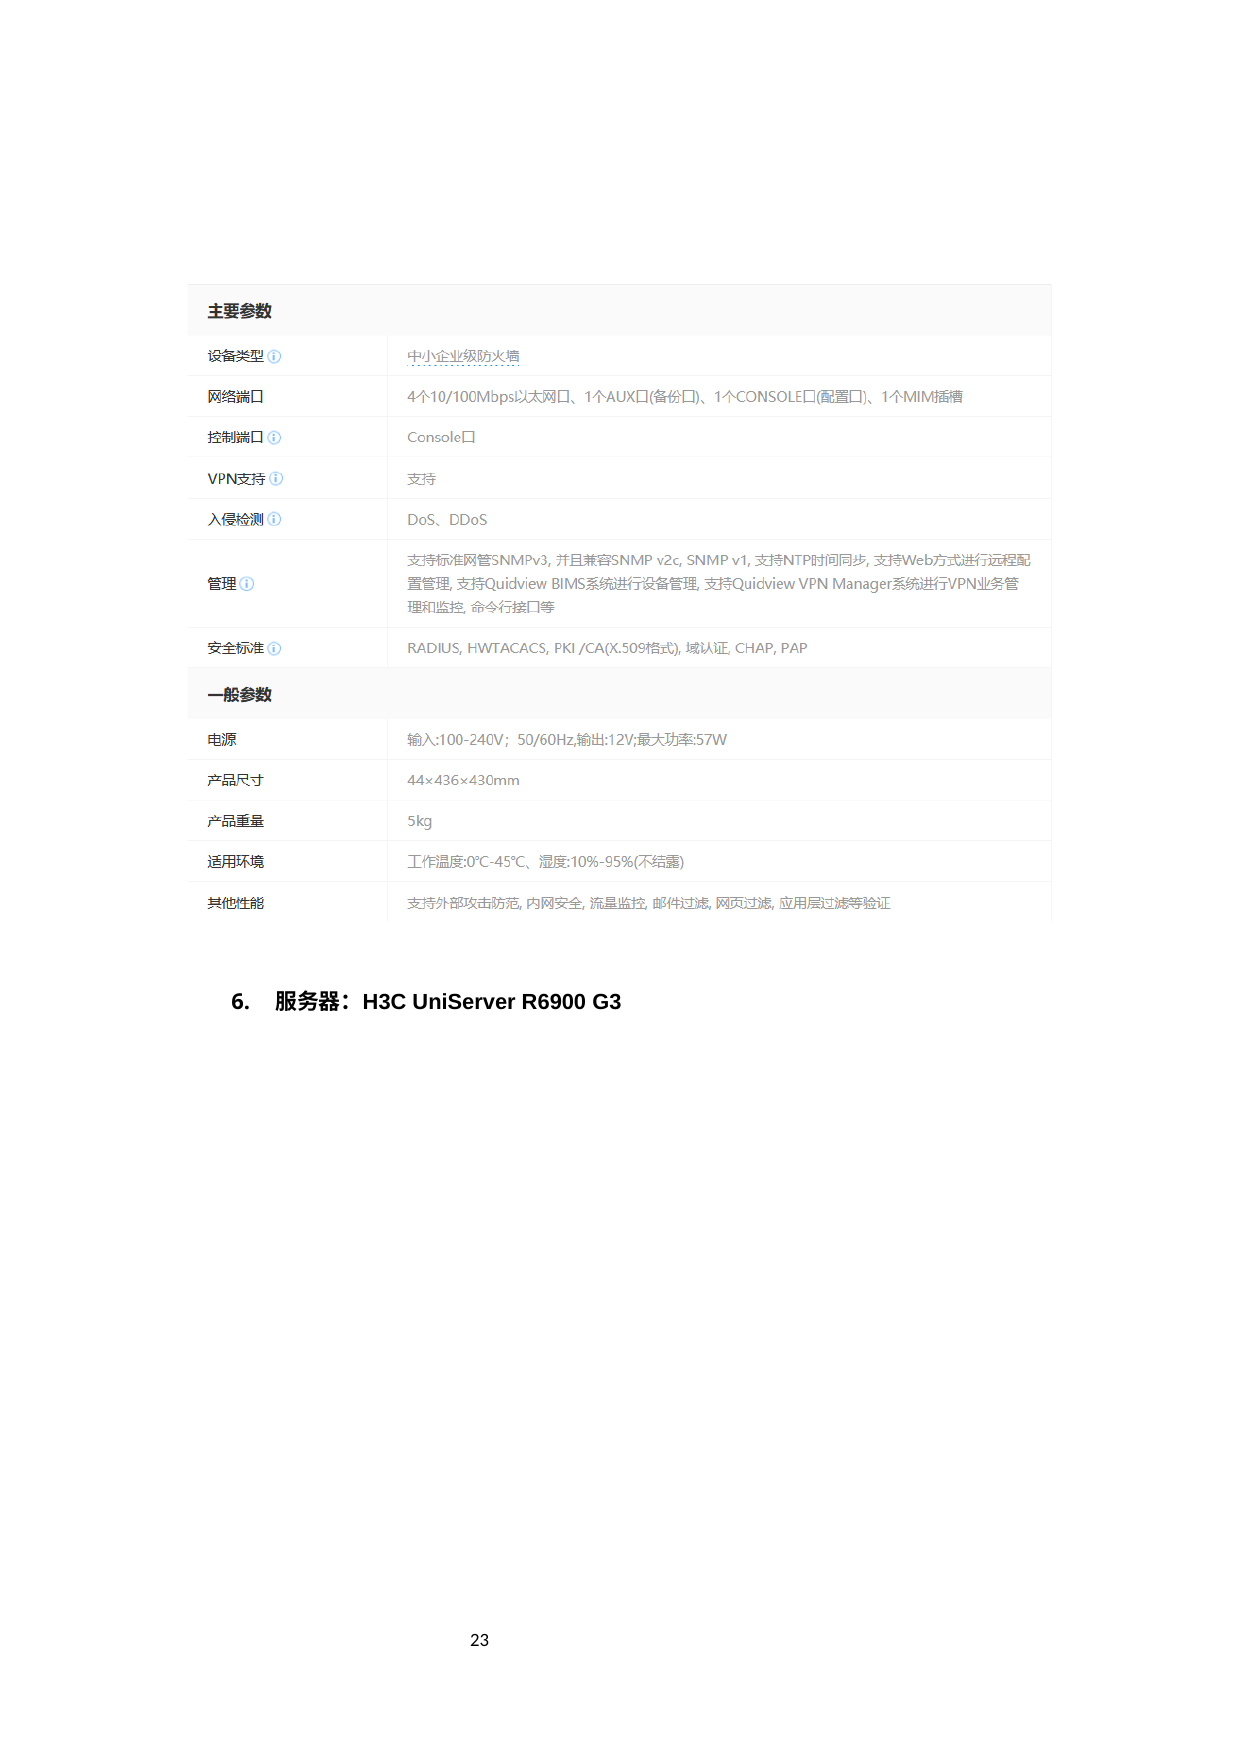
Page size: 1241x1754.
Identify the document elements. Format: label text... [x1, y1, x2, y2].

subtitle 服务器：H3C UniServer R6900 G3 [231, 984, 1053, 1016]
picture [187, 284, 1052, 921]
